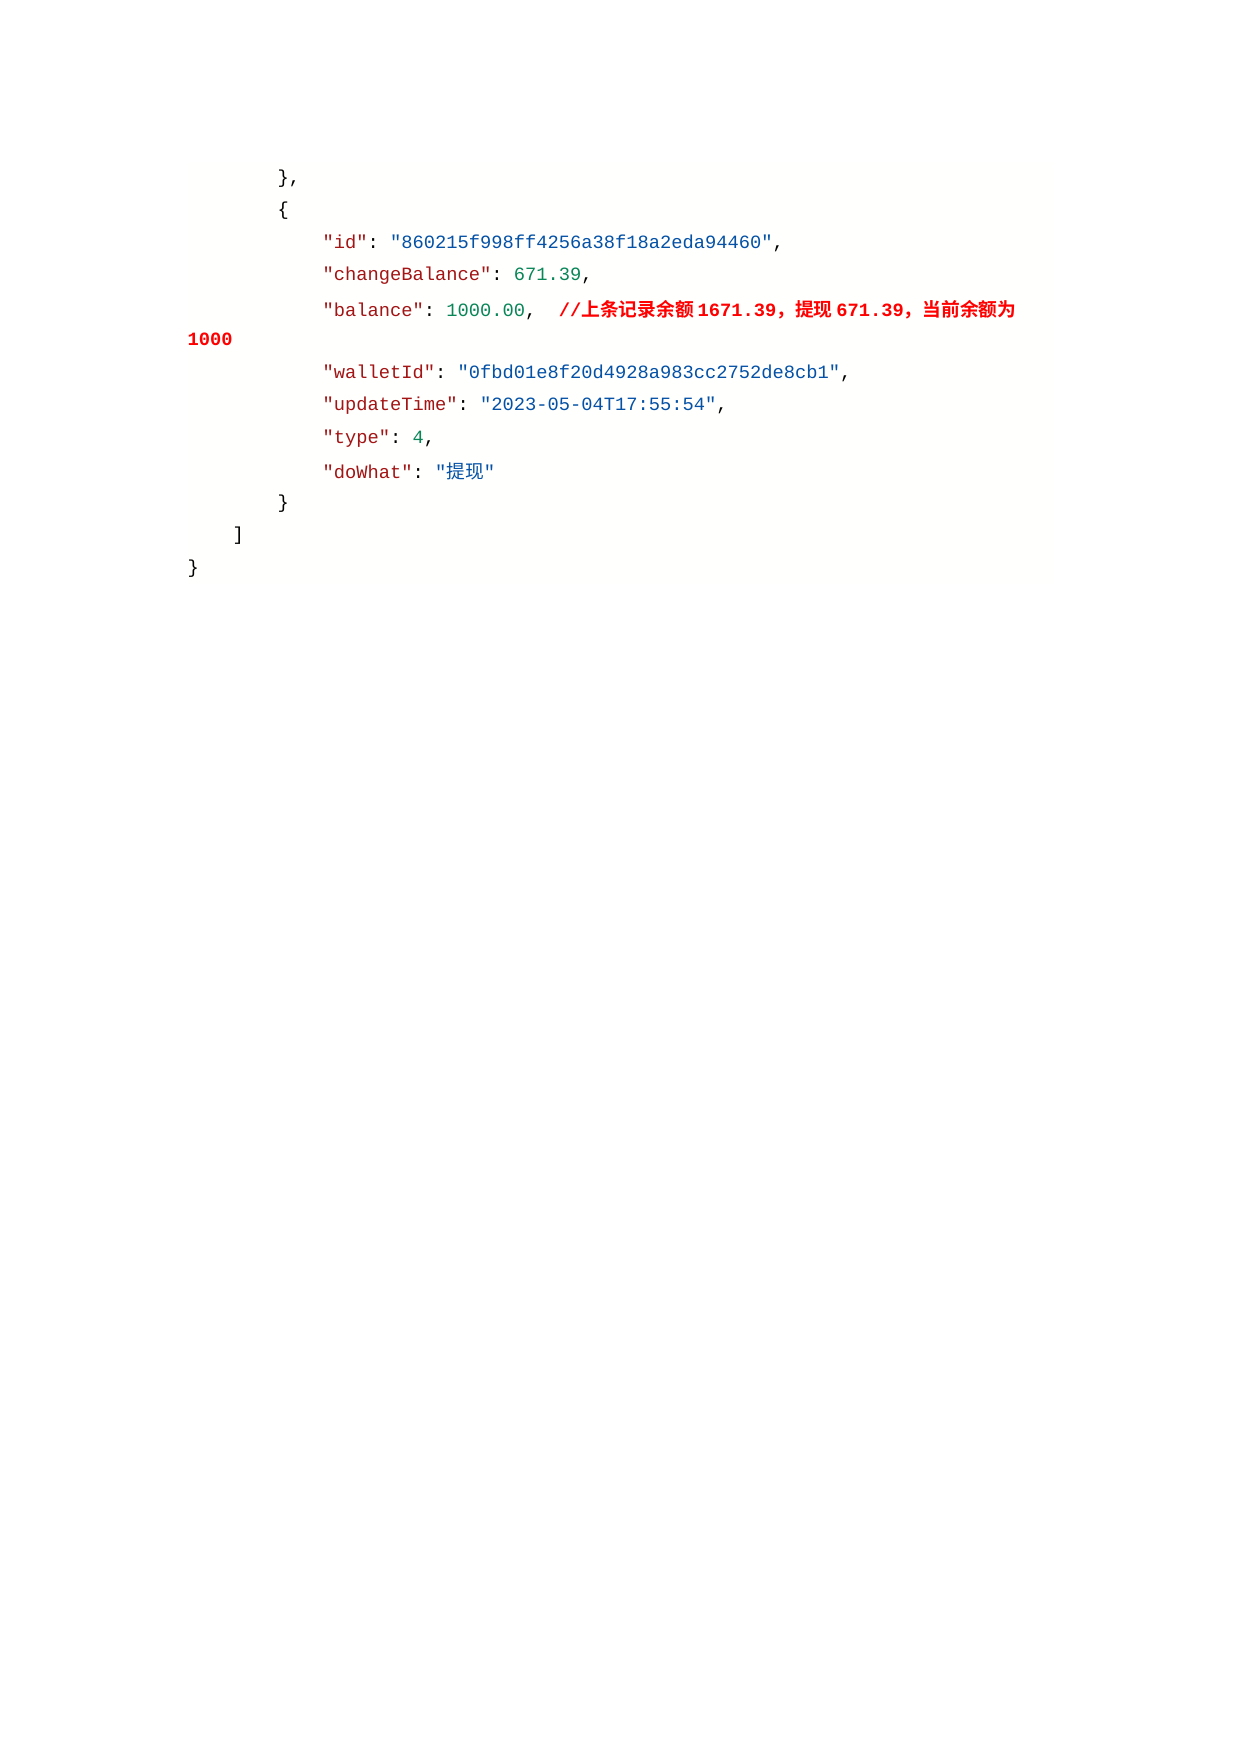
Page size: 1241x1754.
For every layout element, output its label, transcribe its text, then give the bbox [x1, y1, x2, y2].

text "changeBalance": 671.39, [187, 259, 1053, 292]
text } [187, 487, 1053, 519]
text ] [187, 519, 1053, 552]
text "type": 4, [187, 422, 1053, 454]
text { [187, 194, 1053, 227]
text "balance": 1000.00, //上条记录余额1671.39，提现671.39，当前余额为1000 [187, 292, 1053, 357]
text "doWhat": "提现" [187, 454, 1053, 487]
text "id": "860215f998ff4256a38f18a2eda94460", [187, 227, 1053, 259]
text }, [187, 162, 1053, 194]
text } [187, 552, 1053, 584]
text "updateTime": "2023-05-04T17:55:54", [187, 389, 1053, 422]
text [187, 357, 1053, 389]
